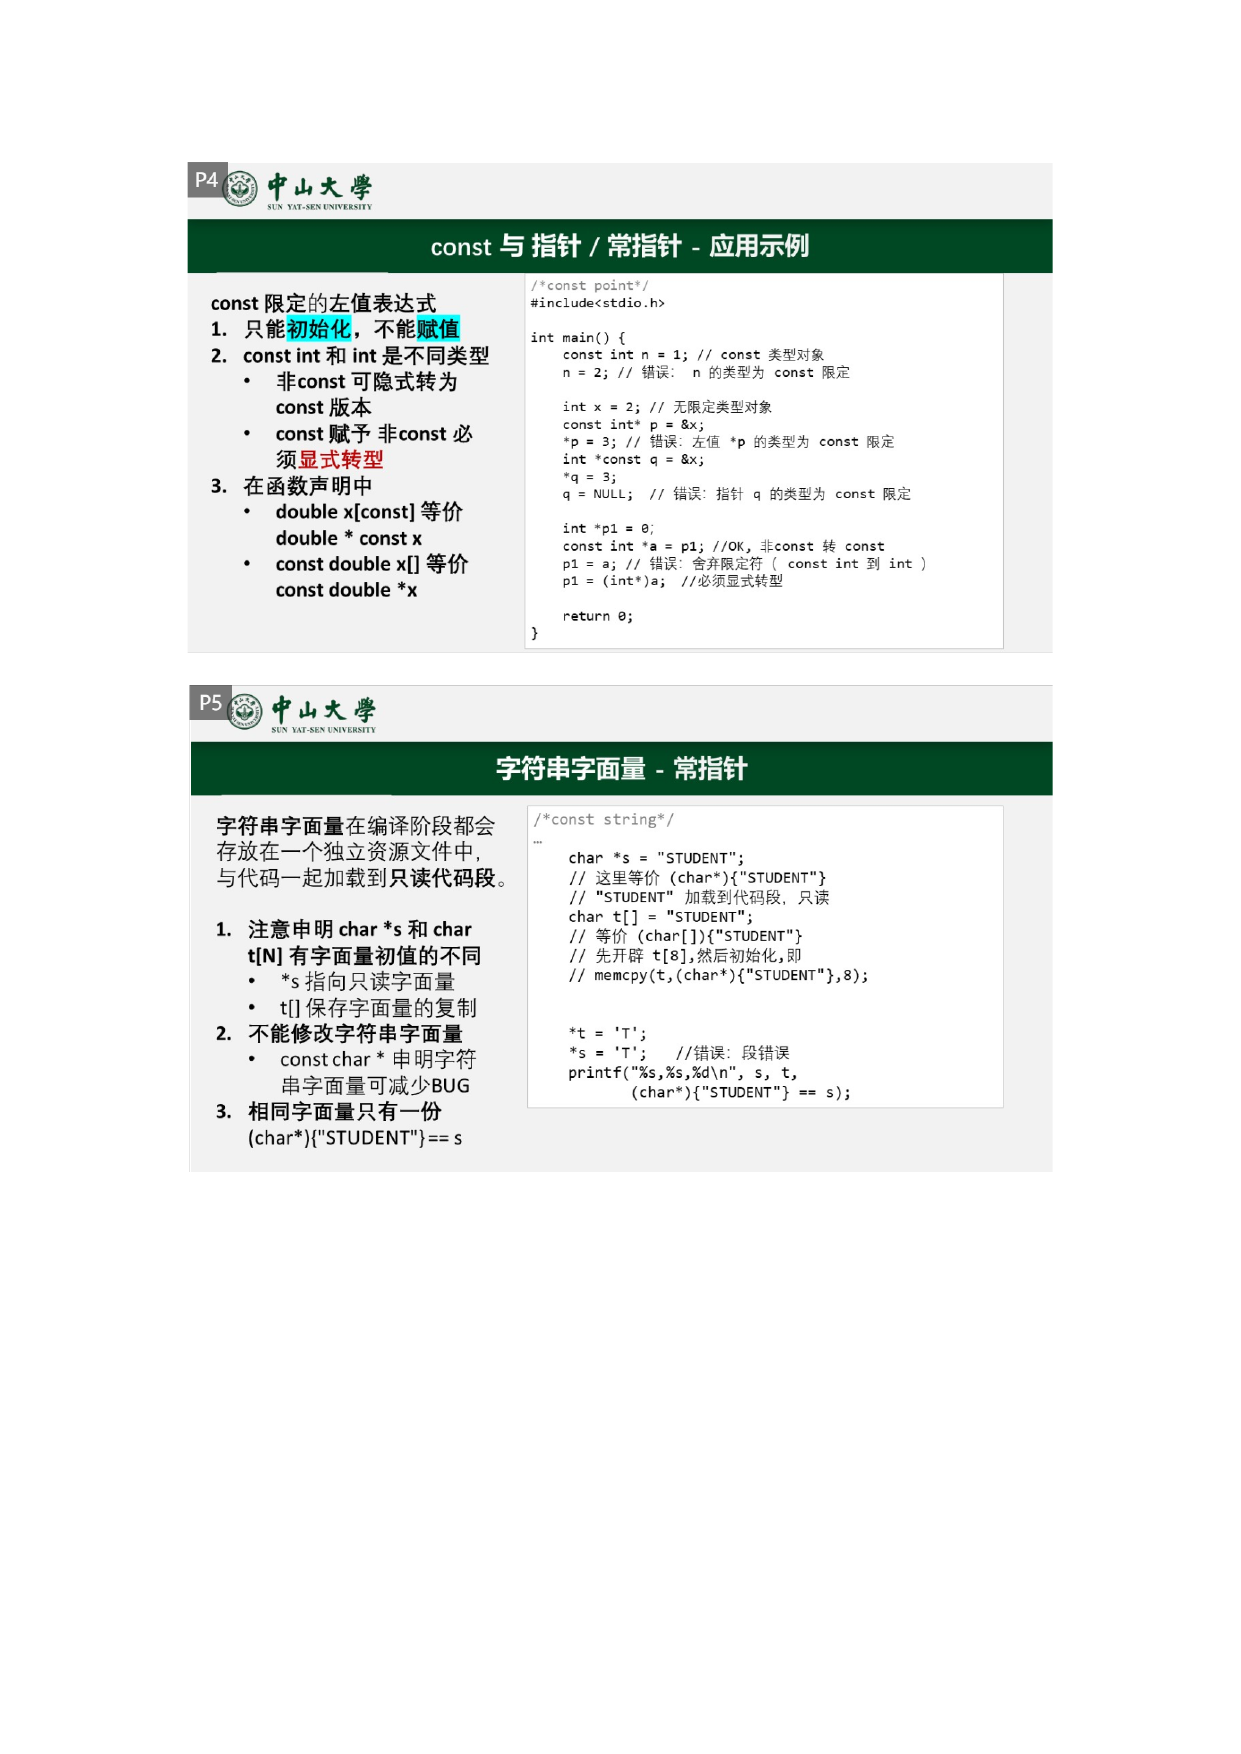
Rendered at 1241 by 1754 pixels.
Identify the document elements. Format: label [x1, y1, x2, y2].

picture [187, 162, 1053, 655]
picture [187, 682, 1053, 1172]
